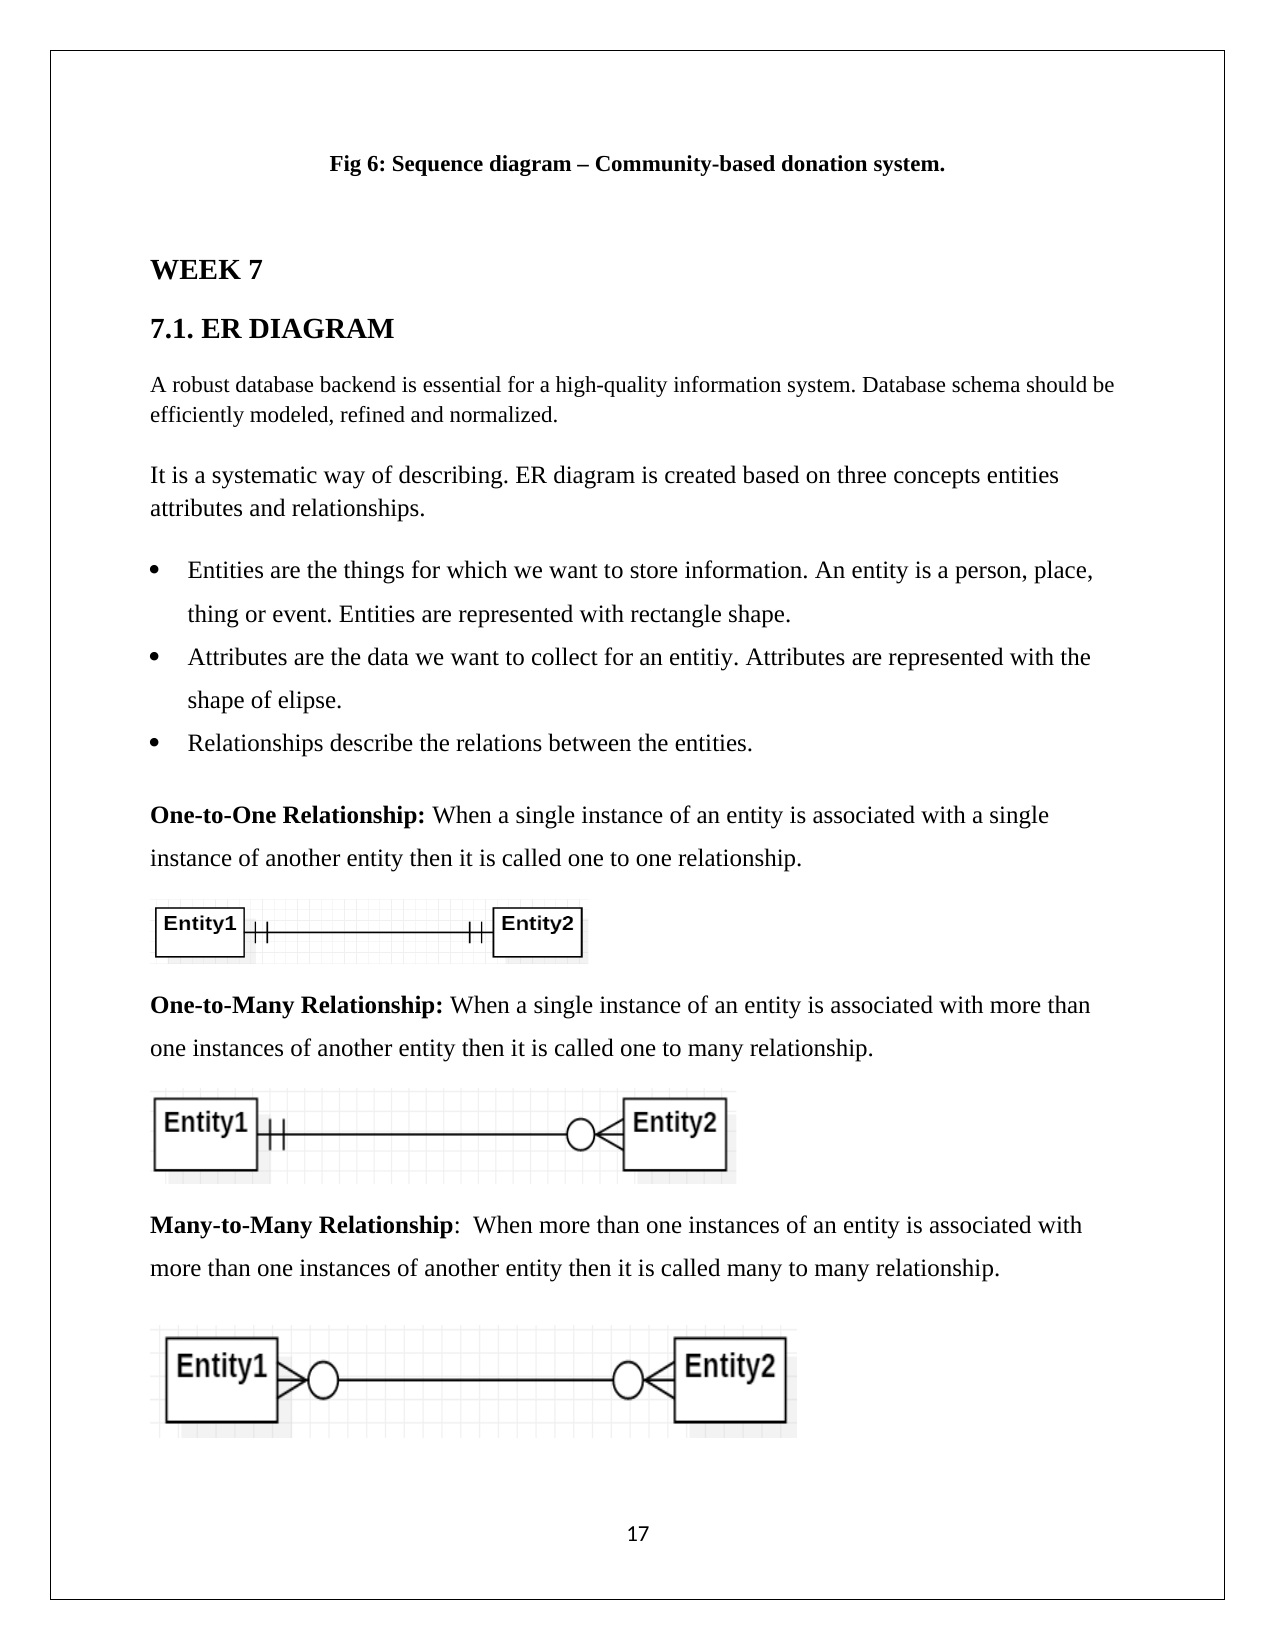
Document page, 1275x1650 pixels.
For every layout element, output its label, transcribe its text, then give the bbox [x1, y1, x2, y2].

list Attributes are the data we want to collect for an entitiy. Attributes are represented with the shape of elipse. [150, 642, 1125, 714]
list Relationships describe the relations between the entities. [150, 728, 1125, 757]
text Many-to-Many Relationship: When more than one instances of an entity is associated with more than one instances of another entity then it is called many to many relationship. [150, 1210, 1125, 1282]
text One-to-One Relationship: When a single instance of an entity is associated with a single instance of another entity then it is called one to one relationship. [150, 800, 1125, 872]
list Entities are the things for which we want to store information. An entity is a person, place, thing or event. Entities are represented with rectangle shape. [150, 556, 1125, 627]
picture [150, 1325, 797, 1438]
text 7.1. ER DIAGRAM [150, 311, 1125, 345]
picture [150, 899, 589, 964]
text One-to-Many Relationship: When a single instance of an entity is associated with more than one instances of another entity then it is called one to many relationship. [150, 990, 1125, 1062]
text WEEK 7 [150, 252, 1125, 286]
text It is a systematic way of describing. ER diagram is created based on three concepts entities attributes and relationships. [150, 460, 1125, 522]
picture [150, 1088, 737, 1184]
text A robust database backend is essential for a high-quality information system. Database schema should be efficiently modeled, refined and normalized. [150, 371, 1125, 427]
text Fig 6: Sequence diagram – Community-based donation system. [150, 150, 1125, 176]
